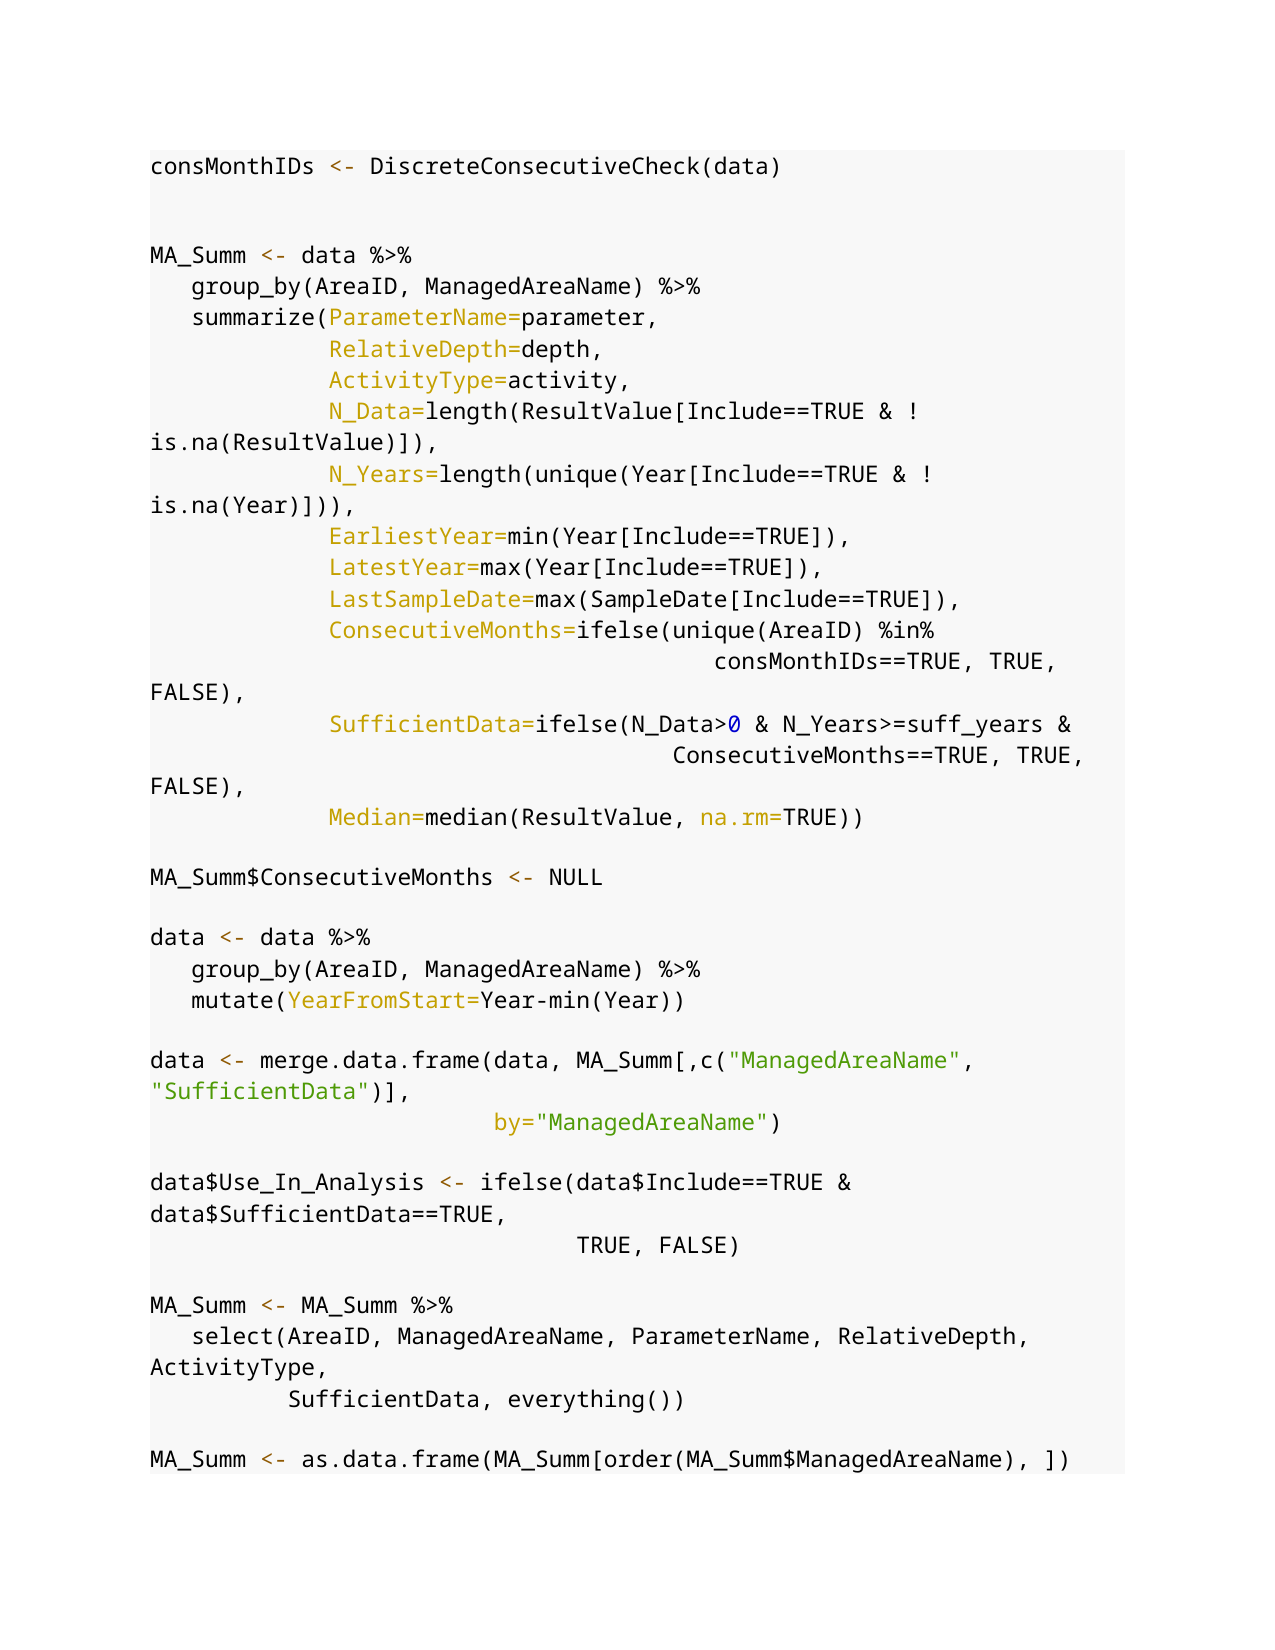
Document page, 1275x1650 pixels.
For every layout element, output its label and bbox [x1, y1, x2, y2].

text [150, 150, 1125, 1474]
